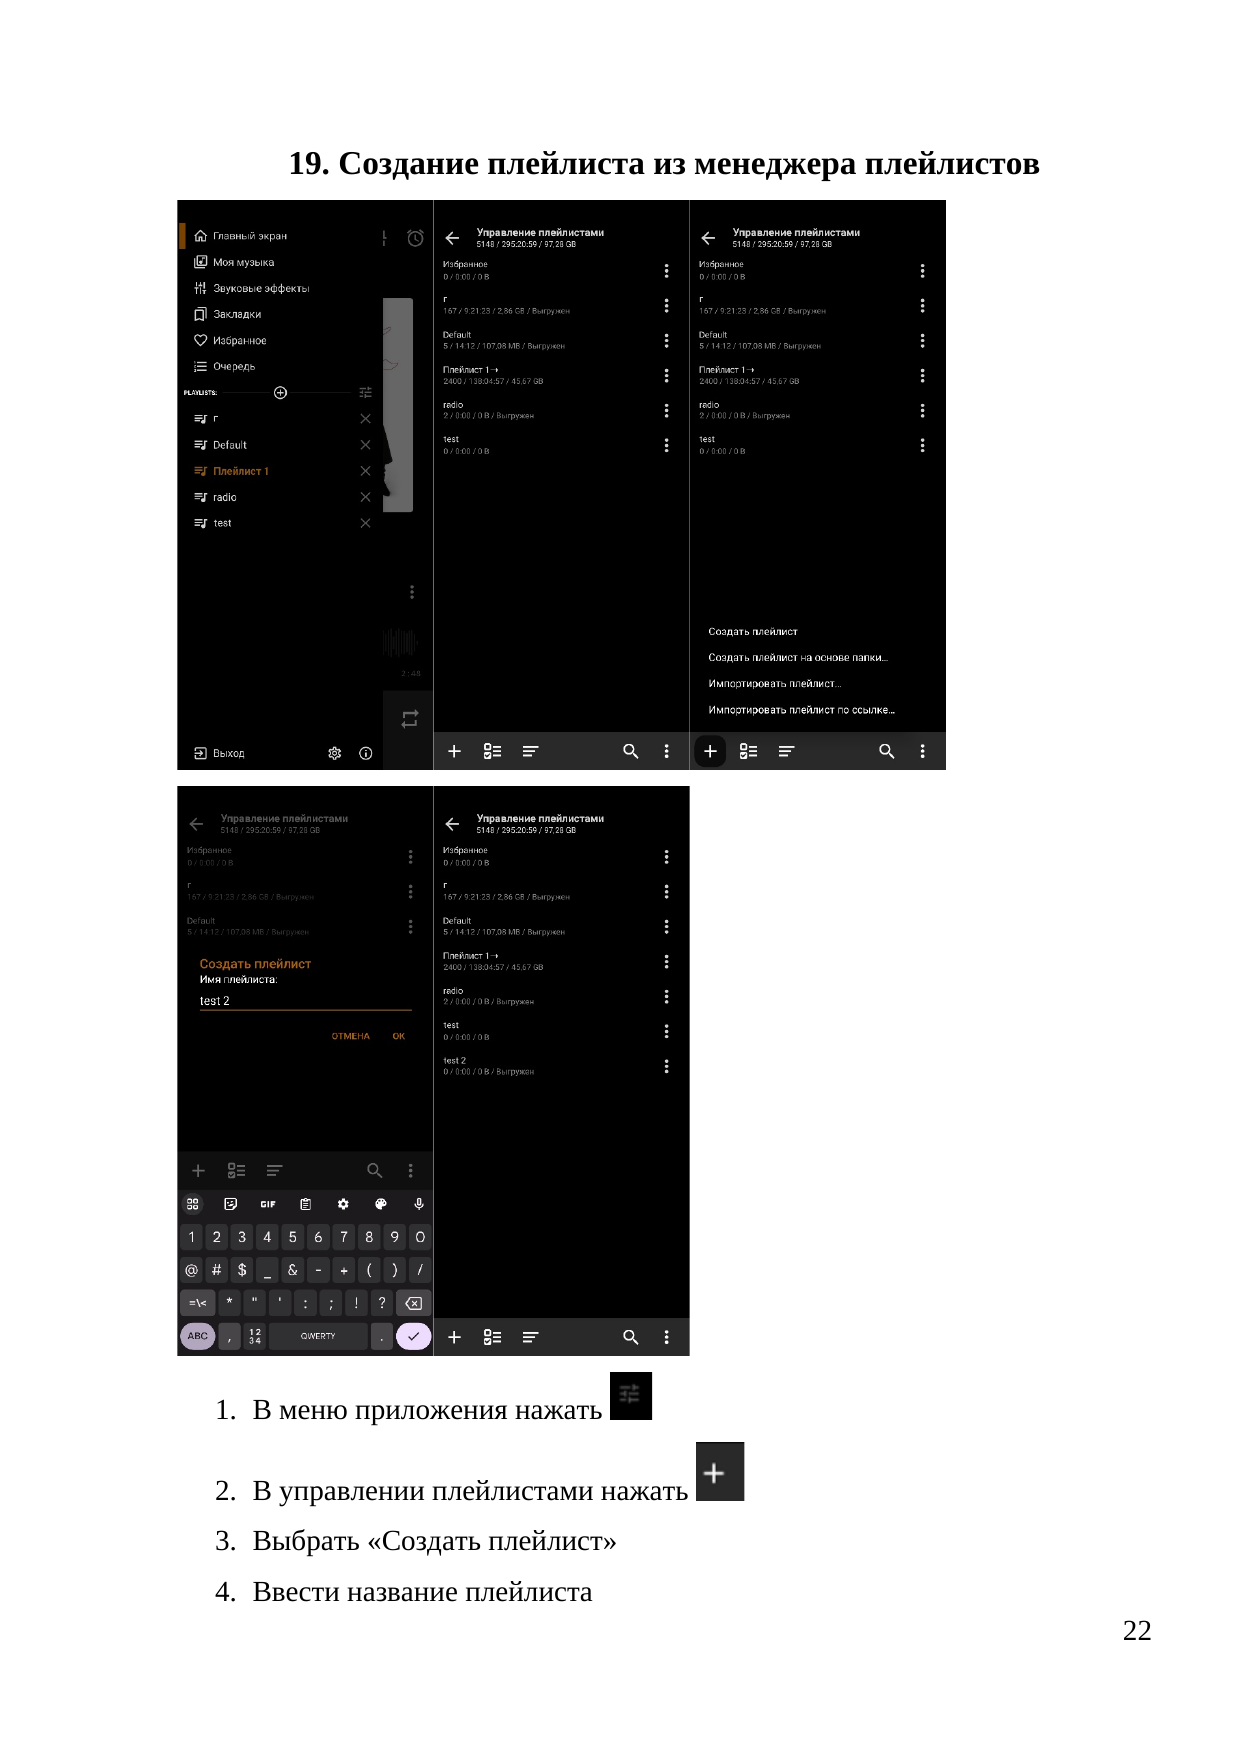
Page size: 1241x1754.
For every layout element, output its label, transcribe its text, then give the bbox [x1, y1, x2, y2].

list В управлении плейлистами нажать [215, 1443, 1152, 1507]
list Ввести название плейлиста [215, 1574, 1152, 1607]
picture [610, 1372, 653, 1420]
text 19. Создание плейлиста из менеджера плейлистов [177, 143, 1152, 181]
picture [177, 200, 946, 770]
list Выбрать «Создать плейлист» [215, 1523, 1152, 1557]
picture [177, 786, 690, 1356]
list В меню приложения нажать [215, 1373, 1152, 1426]
picture [696, 1442, 745, 1501]
